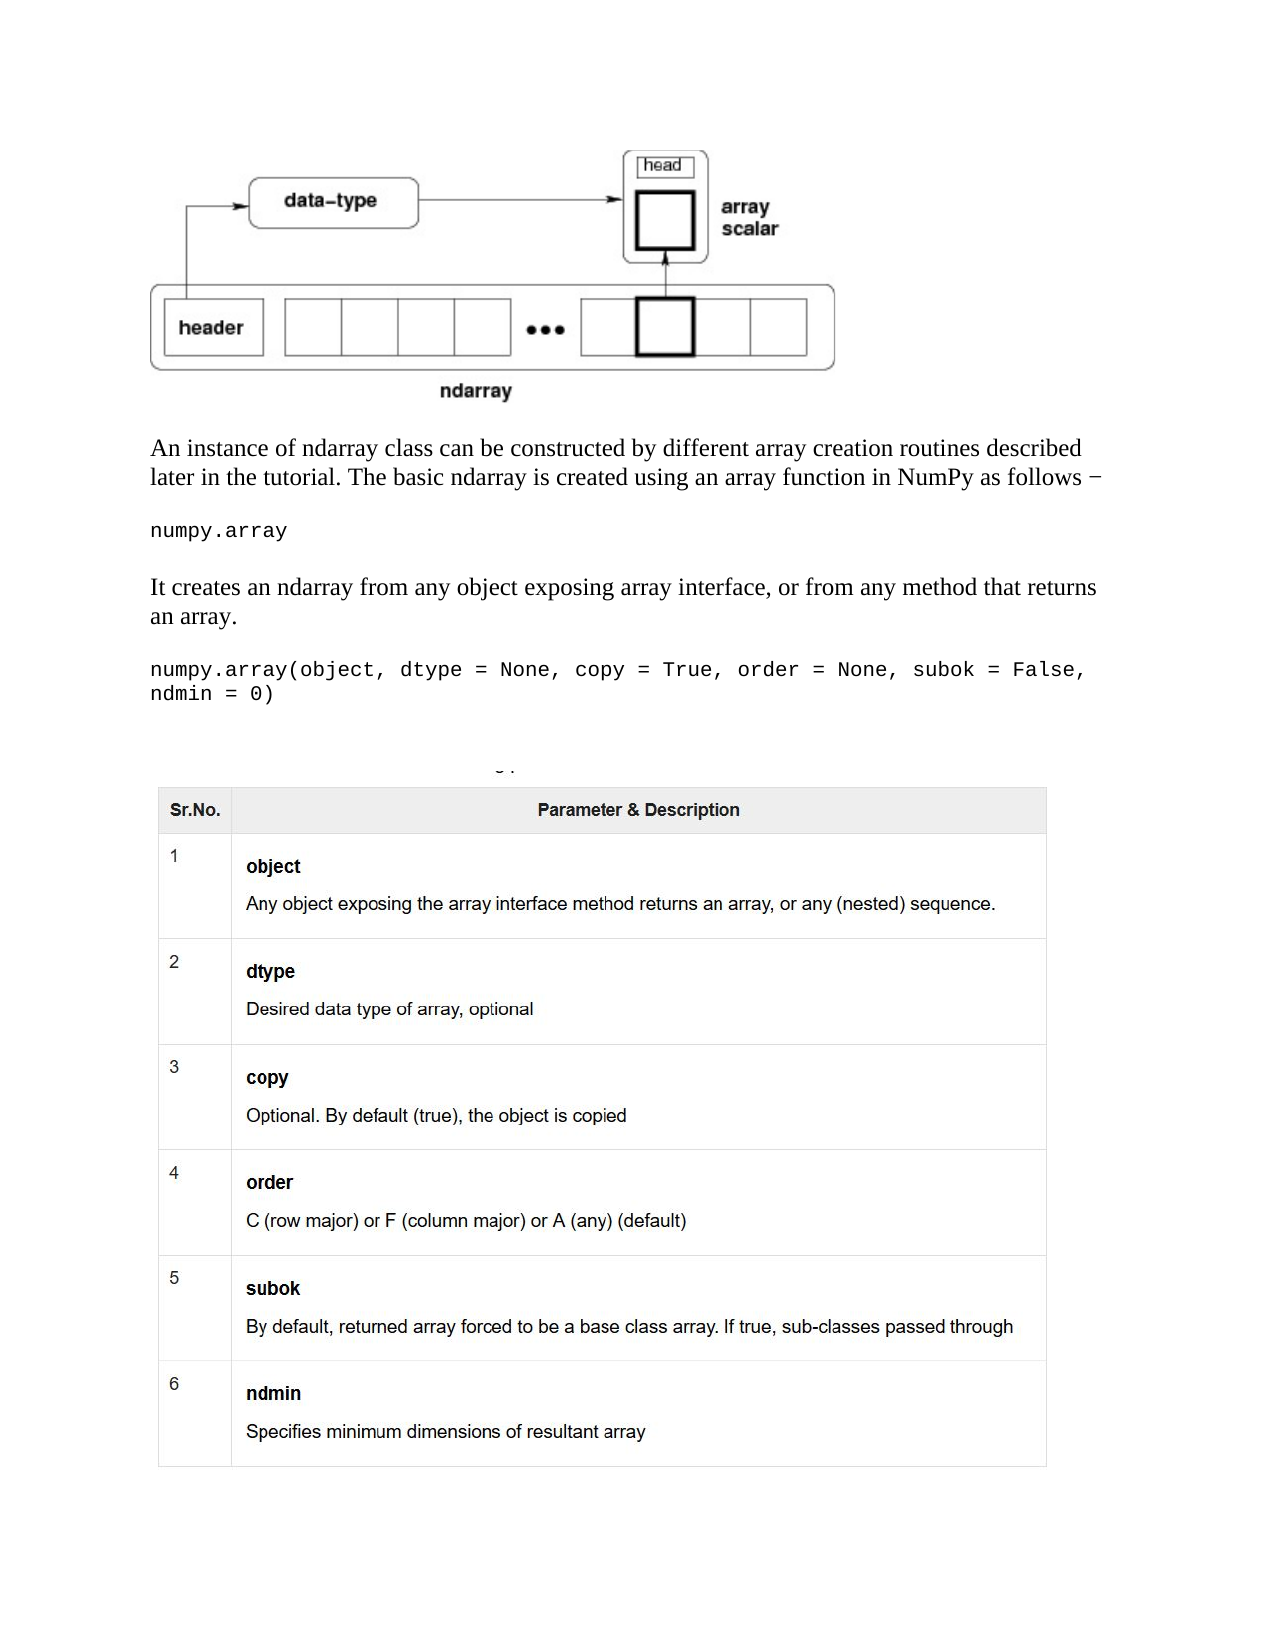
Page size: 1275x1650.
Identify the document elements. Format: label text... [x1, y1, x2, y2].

picture [150, 150, 836, 404]
text An instance of ndarray class can be constructed by different array creation routines described later in the tutorial. The basic ndarray is created using an array function in NumPy as follows − [150, 433, 1125, 490]
text numpy.array [150, 519, 1125, 543]
text It creates an ndarray from any object exposing array interface, or from any method that returns an array. [150, 572, 1125, 630]
picture [150, 771, 1062, 1478]
text numpy.array(object, dtype = None, copy = True, order = None, subok = False, ndmin = 0) [150, 659, 1125, 706]
